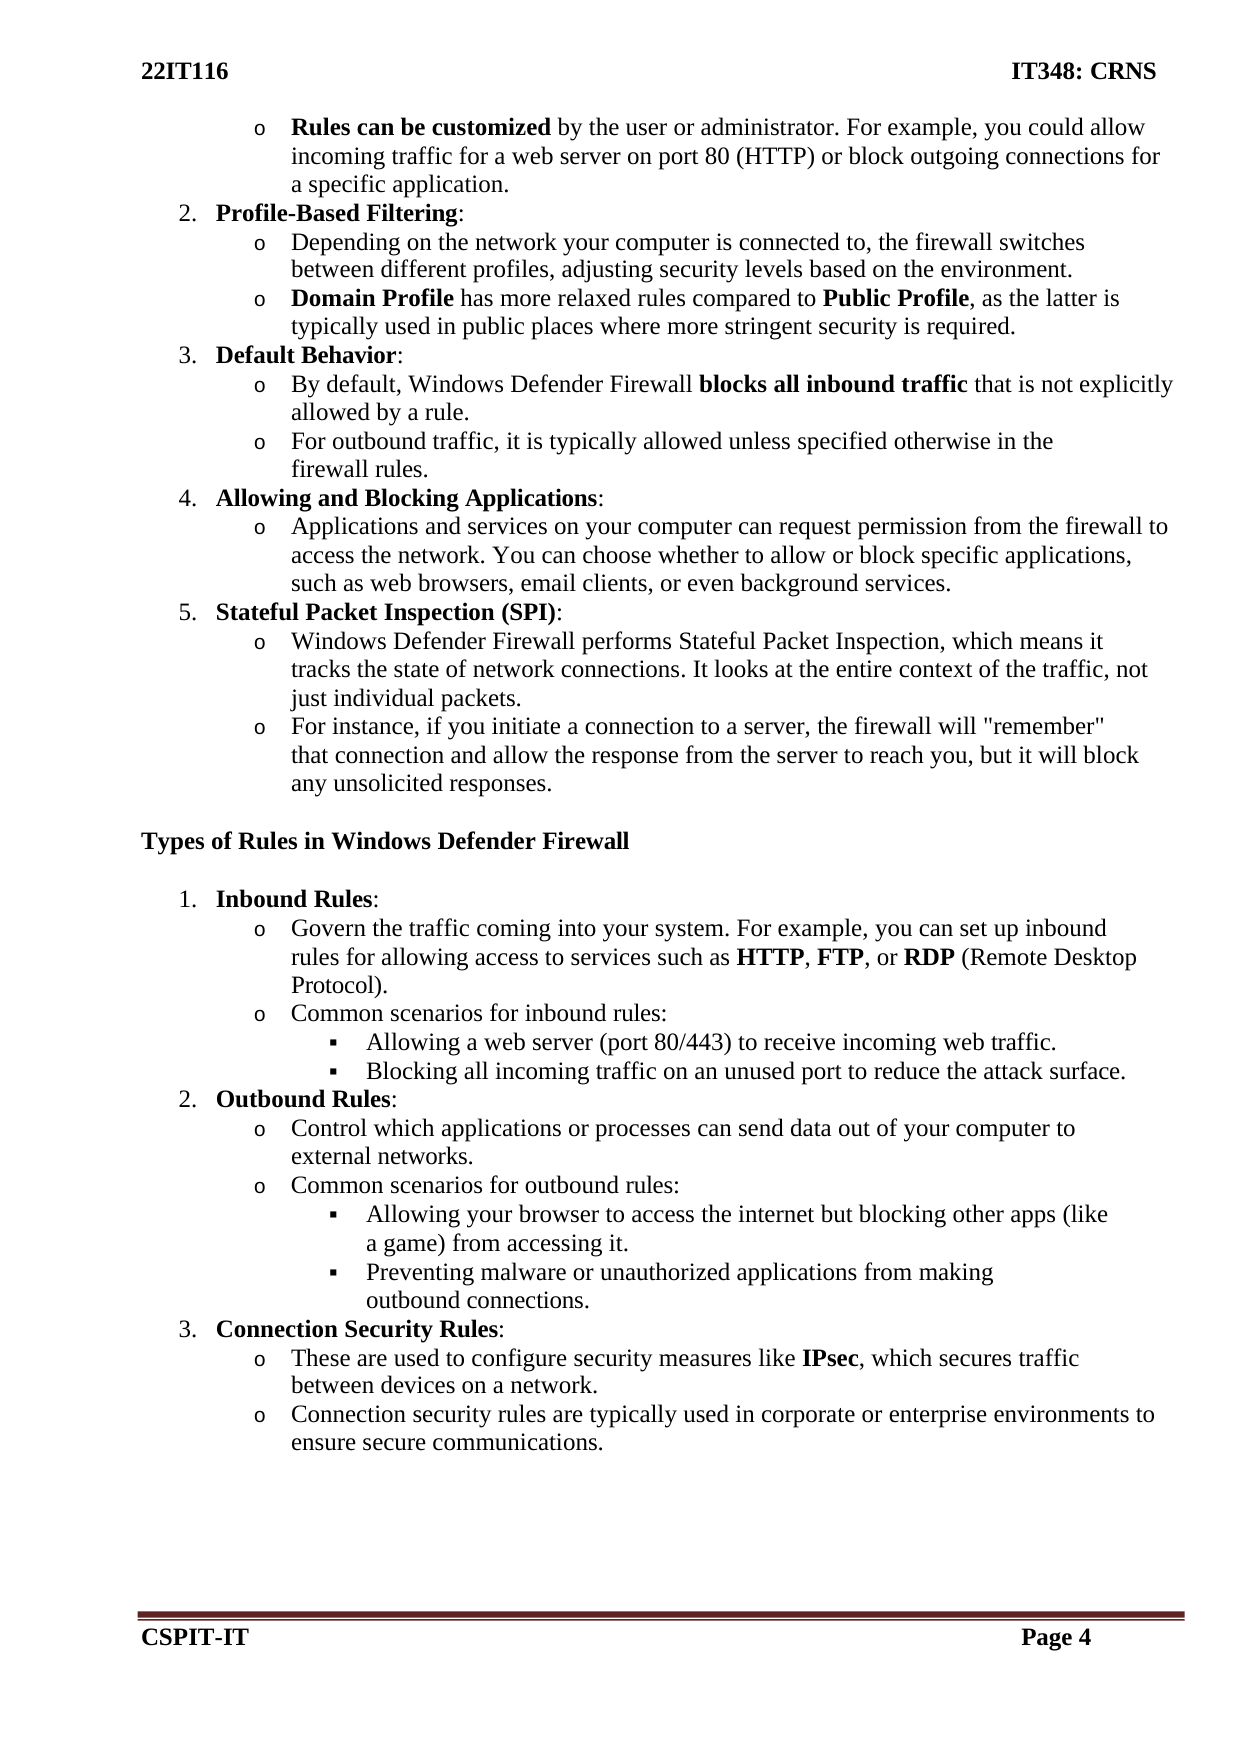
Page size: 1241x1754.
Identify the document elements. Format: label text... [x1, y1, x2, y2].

list Common scenarios for outbound rules: [253, 1170, 1196, 1199]
subtitle Connection Security Rules: [178, 1314, 1196, 1343]
list Allowing your browser to access the internet but blocking other apps (like a game) from accessing it. [328, 1199, 1125, 1257]
list Connection security rules are typically used in corporate or enterprise environments to ensure secure communications. [253, 1400, 1155, 1456]
list Govern the traffic coming into your system. For example, you can set up inbound rules for allowing access to services such as HTTP, FTP, or RDP (Remote Desktop Protocol). [253, 913, 1161, 998]
list Blocking all incoming traffic on an unused port to reduce the attack surface. [328, 1056, 1196, 1084]
list Control which applications or processes can send data out of your computer to external networks. [253, 1114, 1162, 1170]
list Preventing malware or unauthorized applications from making outbound connections. [328, 1257, 1094, 1314]
subtitle Types of Rules in Windows Defender Firewall [141, 826, 1196, 855]
list Windows Defender Firewall performs Stateful Packet Inspection, which means it tracks the state of network connections. It looks at the entire context of the traffic, not just individual packets. [253, 626, 1168, 711]
list Inbound Rules: [178, 884, 1196, 913]
list For instance, if you initiate a connection to a server, the firewall will "remember" that connection and allow the response from the server to reach you, but it will block any unsolicited responses. [253, 711, 1148, 797]
subtitle Allowing and Blocking Applications: [178, 483, 1196, 511]
list Allowing a web server (port 80/443) to receive incoming web traffic. [328, 1027, 1196, 1056]
list Common scenarios for inbound rules: [253, 998, 1196, 1027]
list These are used to configure security measures like IPsec, which secures traffic between devices on a network. [253, 1343, 1169, 1399]
list Rules can be customized by the user or administrator. For example, you could allow incoming traffic for a web server on port 80 (HTTP) or block outgoing connections for a specific application. [253, 113, 1177, 198]
subtitle Profile-Based Filtering: [178, 198, 1196, 227]
list Applications and services on your computer can request permission from the firewall to access the network. You can choose whether to allow or block specific applications, such as web browsers, email clients, or even background services. [253, 512, 1168, 597]
subtitle Stateful Packet Inspection (SPI): [178, 597, 1196, 626]
list Depending on the network your computer is connected to, the firewall switches between different profiles, adjusting security levels based on the environment. [253, 227, 1174, 283]
list By default, Windows Defender Firewall blocks all inbound traffic that is not explicitly allowed by a rule. [253, 370, 1174, 426]
list For outbound traffic, it is typically allowed unless specified otherwise in the firewall rules. [253, 427, 1137, 482]
list Domain Profile has more relaxed rules compared to Public Profile, as the latter is typically used in public places where more stringent security is required. [253, 284, 1120, 340]
subtitle Default Behavior: [178, 340, 1196, 369]
subtitle Outbound Rules: [178, 1084, 1196, 1113]
